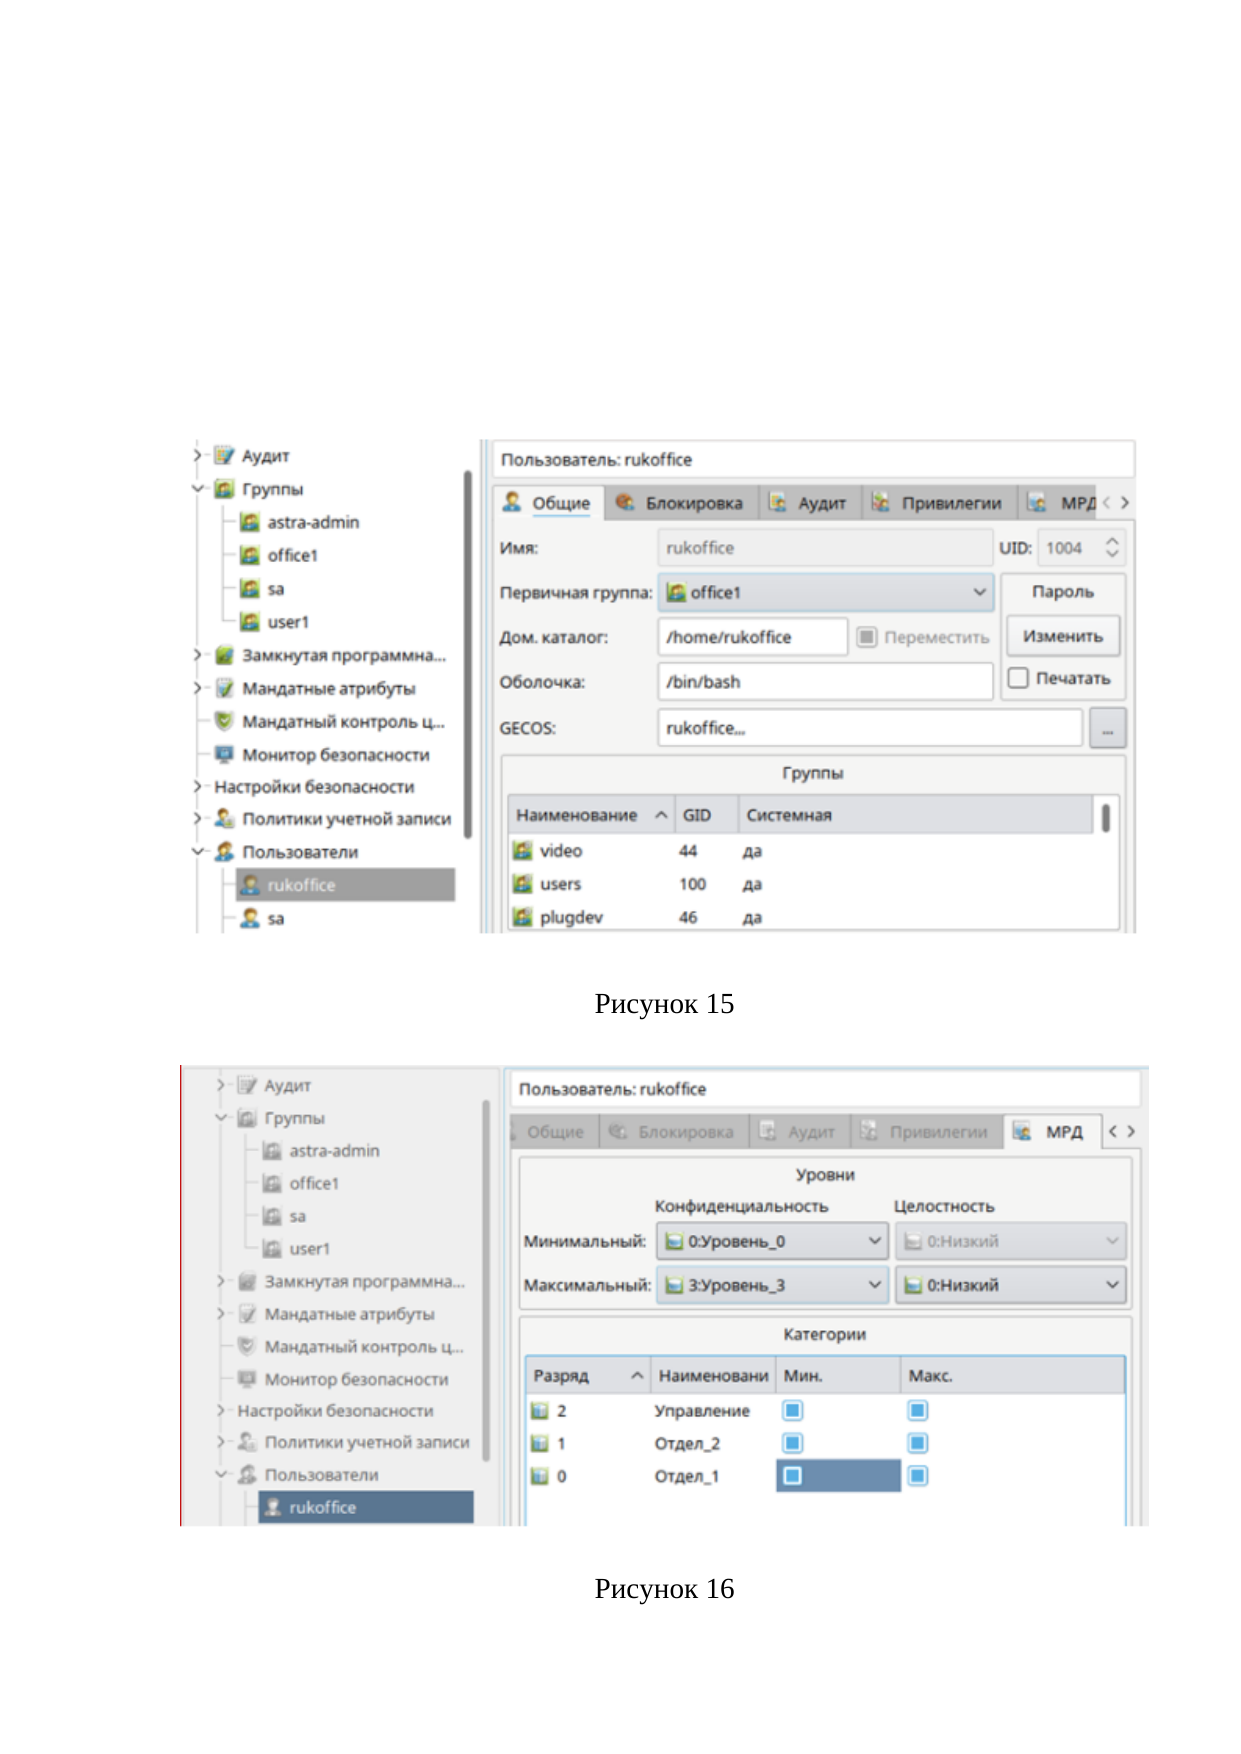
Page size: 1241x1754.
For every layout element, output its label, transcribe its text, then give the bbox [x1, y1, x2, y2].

text Рисунок 15 [177, 1518, 1152, 1552]
text Рисунок 14 [177, 571, 1152, 605]
picture [191, 968, 1138, 1475]
picture [198, 118, 1130, 528]
